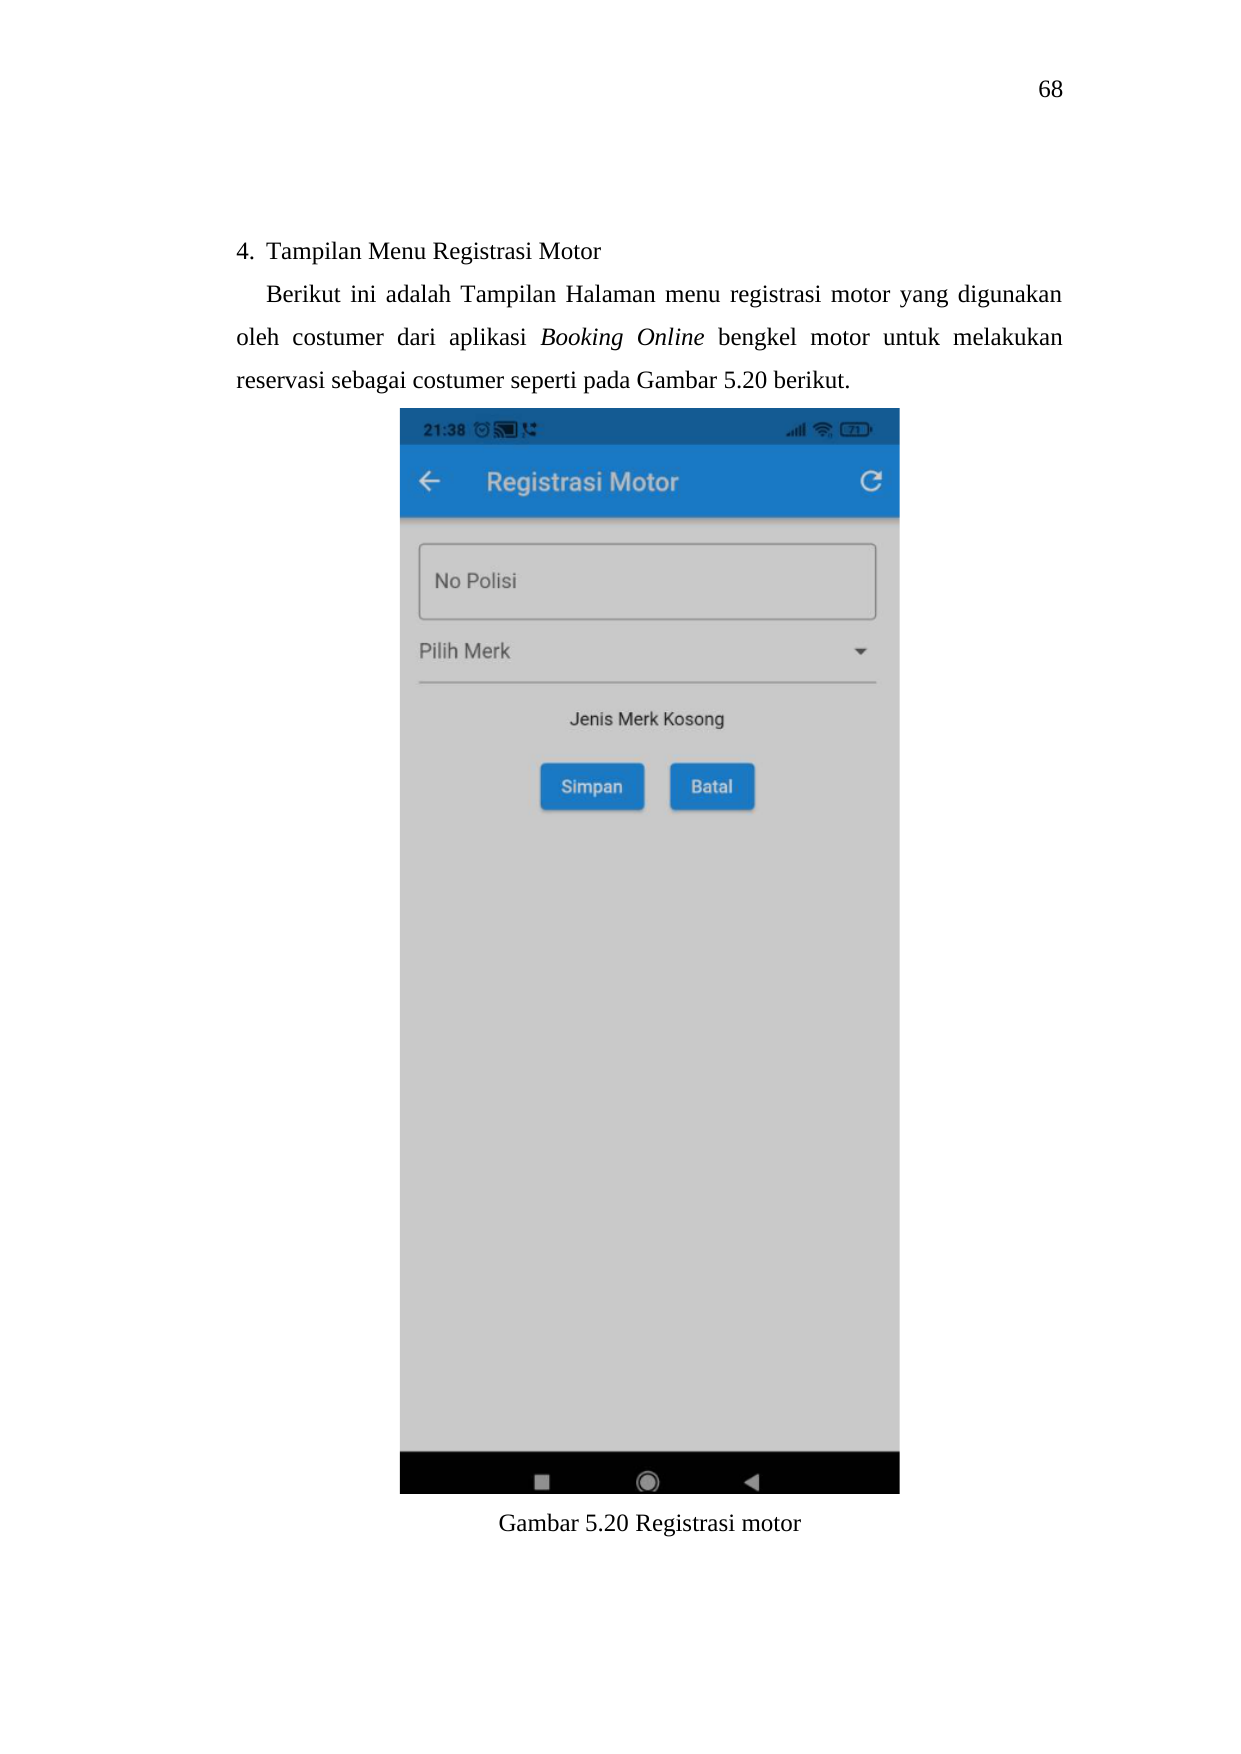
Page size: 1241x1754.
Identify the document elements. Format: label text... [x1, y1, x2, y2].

list Berikut ini adalah Tampilan Halaman menu registrasi motor yang digunakan oleh costumer dari aplikasi Booking Online bengkel motor untuk melakukan reservasi sebagai costumer seperti pada Gambar 5.20 berikut. [236, 279, 1063, 394]
picture [399, 408, 900, 1494]
list Tampilan Menu Registrasi Motor [236, 236, 1063, 265]
text Gambar 5.20 Registrasi motor [236, 1508, 1063, 1537]
